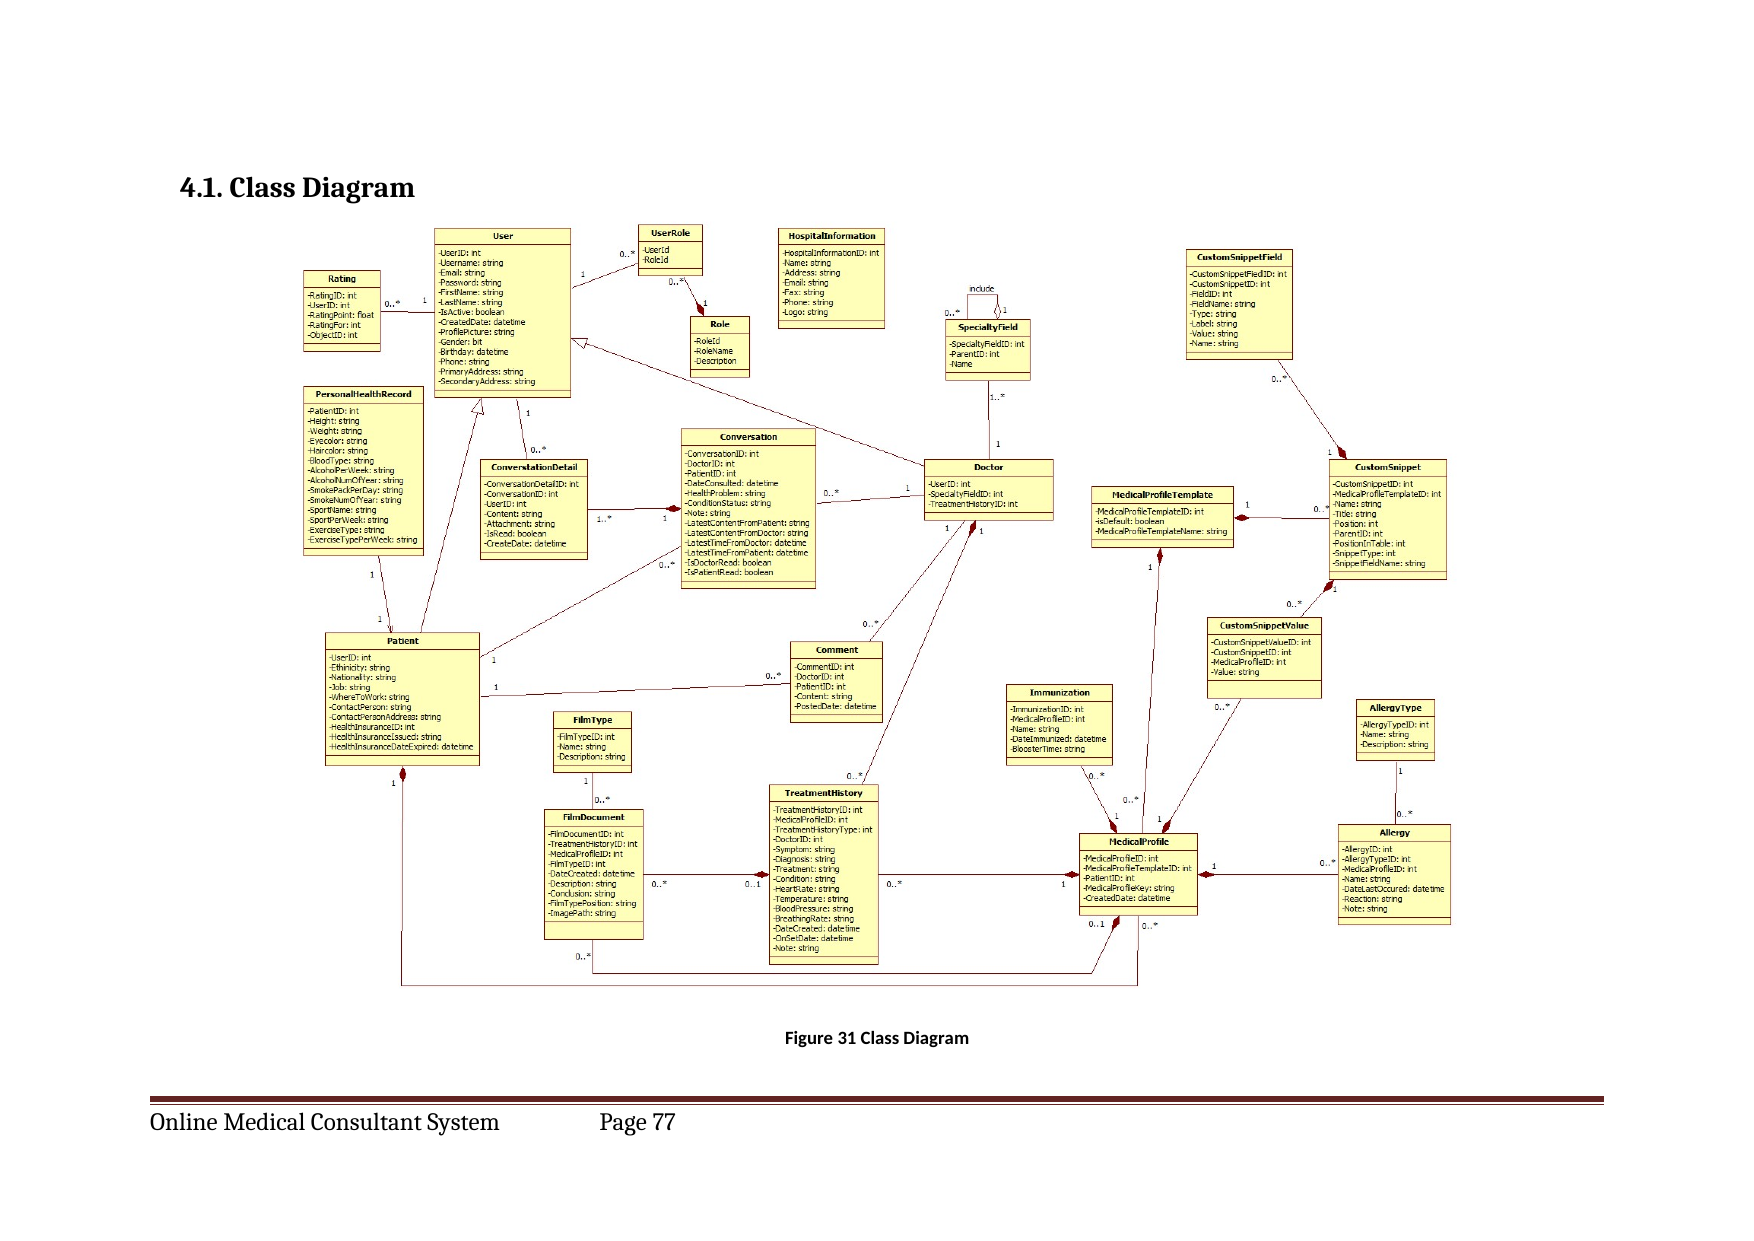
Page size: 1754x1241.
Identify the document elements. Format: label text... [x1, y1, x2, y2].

subtitle Class Diagram [180, 171, 1604, 204]
picture [288, 209, 1466, 1001]
